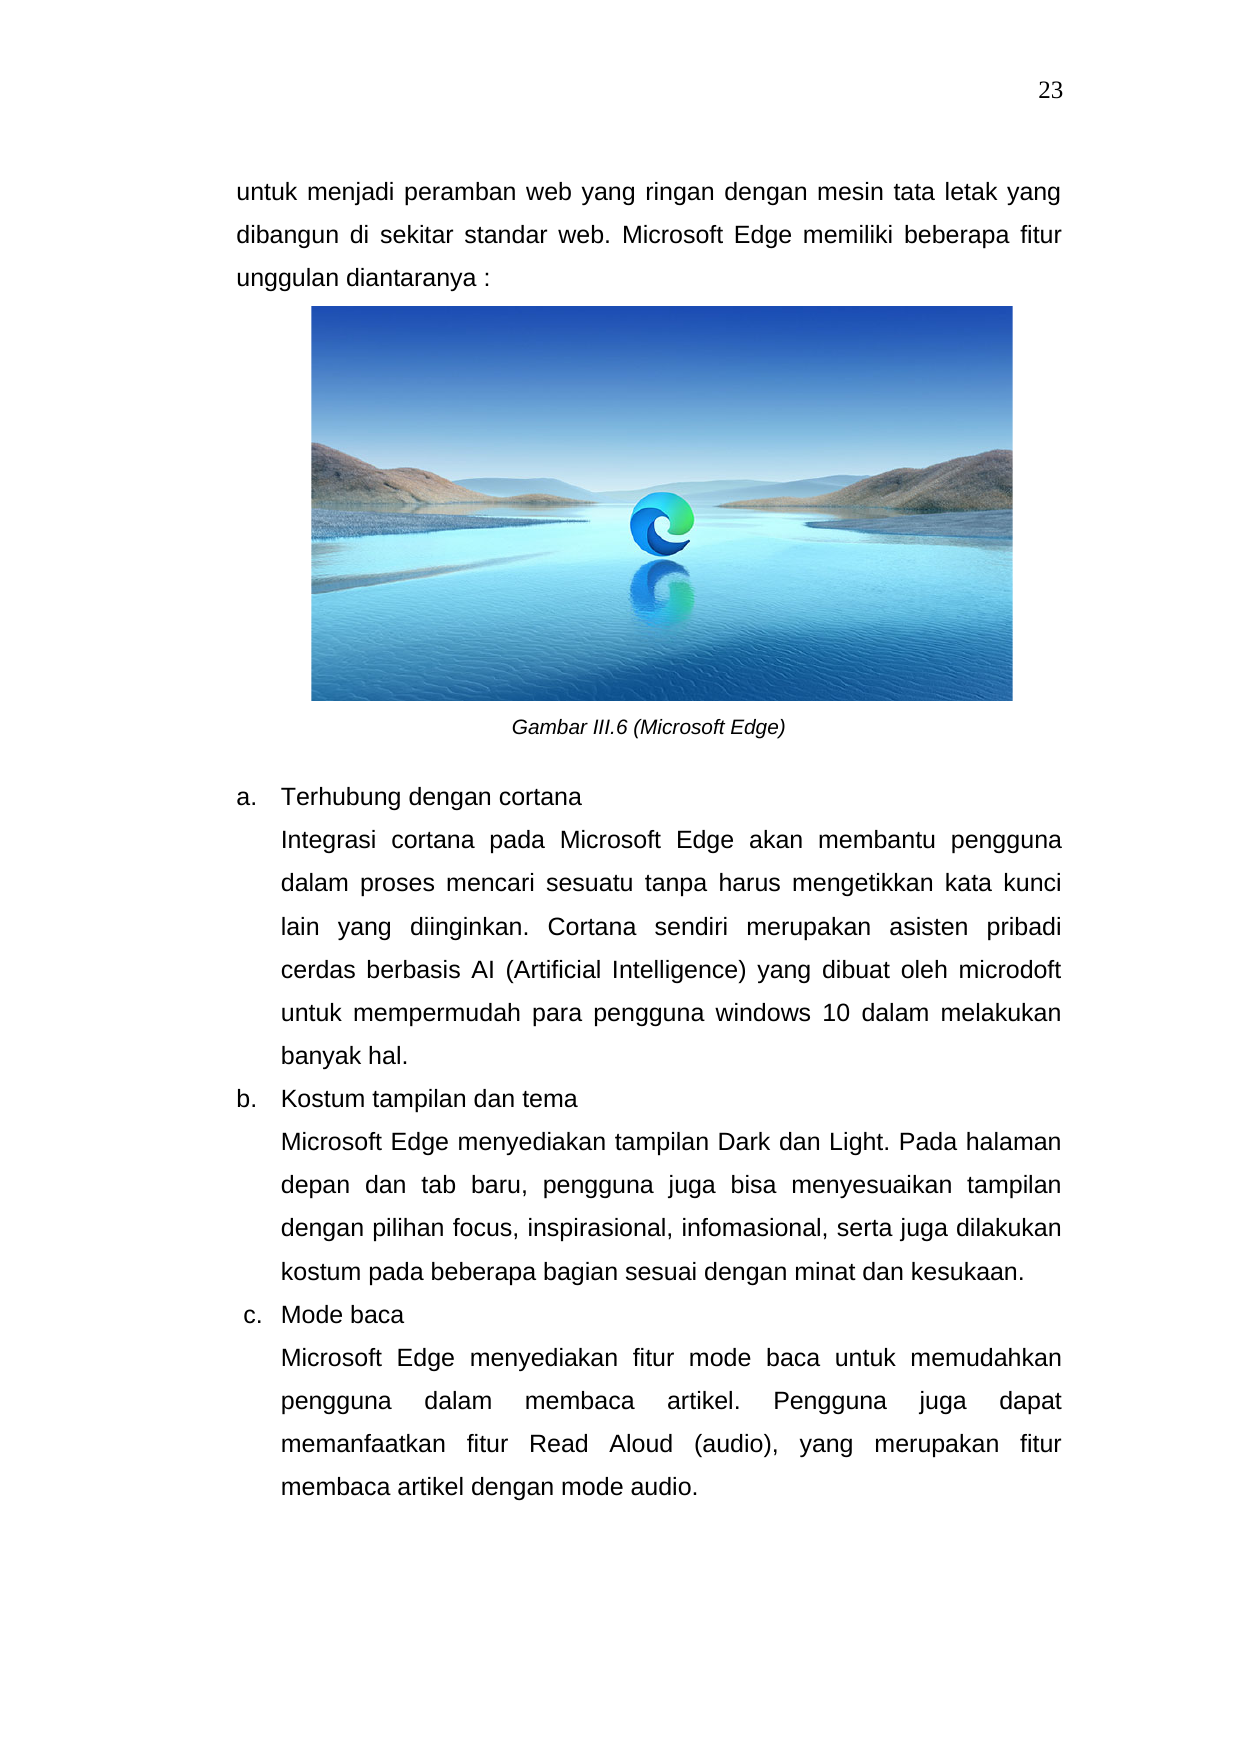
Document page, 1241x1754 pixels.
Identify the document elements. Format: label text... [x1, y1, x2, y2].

list Microsoft Edge menyediakan tampilan Dark dan Light. Pada halaman depan dan tab baru, pengguna juga bisa menyesuaikan tampilan dengan pilihan focus, inspirasional, infomasional, serta juga dilakukan kostum pada beberapa bagian sesuai dengan minat dan kesukaan. [281, 1127, 1063, 1285]
list Kostum tampilan dan tema [236, 1084, 1063, 1113]
text Gambar III.6 (Microsoft Edge) [236, 715, 1063, 739]
list Terhubung dengan cortana [236, 782, 1063, 811]
list Integrasi cortana pada Microsoft Edge akan membantu pengguna dalam proses mencari sesuatu tanpa harus mengetikkan kata kunci lain yang diinginkan. Cortana sendiri merupakan asisten pribadi cerdas berbasis AI (Artificial Intelligence) yang dibuat oleh microdoft untuk mempermudah para pengguna windows 10 dalam melakukan banyak hal. [281, 825, 1063, 1070]
picture [311, 306, 1013, 701]
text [236, 177, 1063, 292]
list Microsoft Edge menyediakan fitur mode baca untuk memudahkan pengguna dalam membaca artikel. Pengguna juga dapat memanfaatkan fitur Read Aloud (audio), yang merupakan fitur membaca artikel dengan mode audio. [281, 1343, 1063, 1501]
list Mode baca [243, 1300, 1063, 1328]
